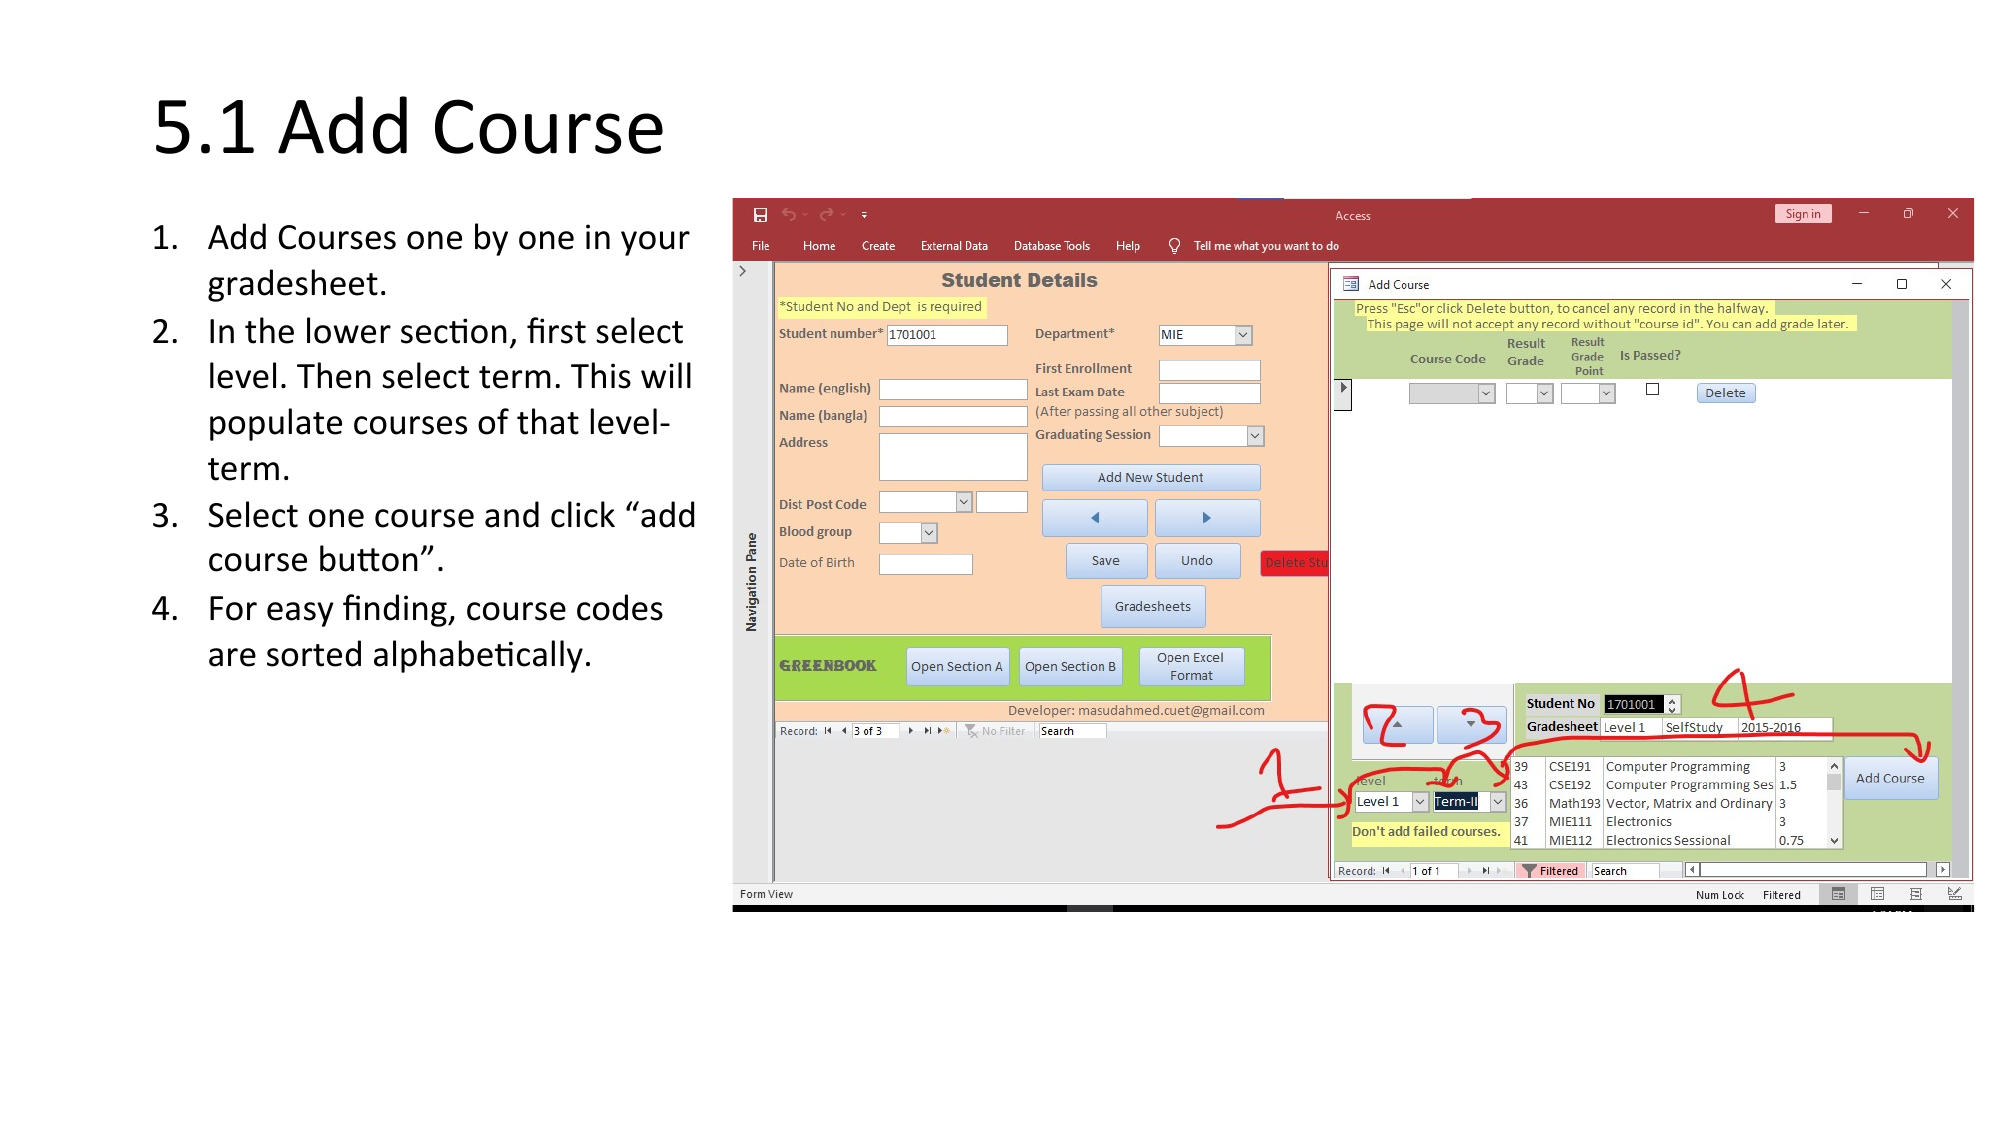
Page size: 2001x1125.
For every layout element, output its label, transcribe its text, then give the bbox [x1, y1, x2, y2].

list Add Courses one by one in your gradesheet. [151, 213, 732, 305]
picture [732, 198, 1975, 912]
list Select one course and click “add course button”. [151, 491, 732, 581]
list For easy finding, course codes are sorted alphabetically. [151, 583, 732, 676]
list In the lower section, first select level. Then select term. This will populate courses of that level-term. [151, 307, 732, 490]
subtitle 5.1 Add Course [153, 73, 1828, 174]
